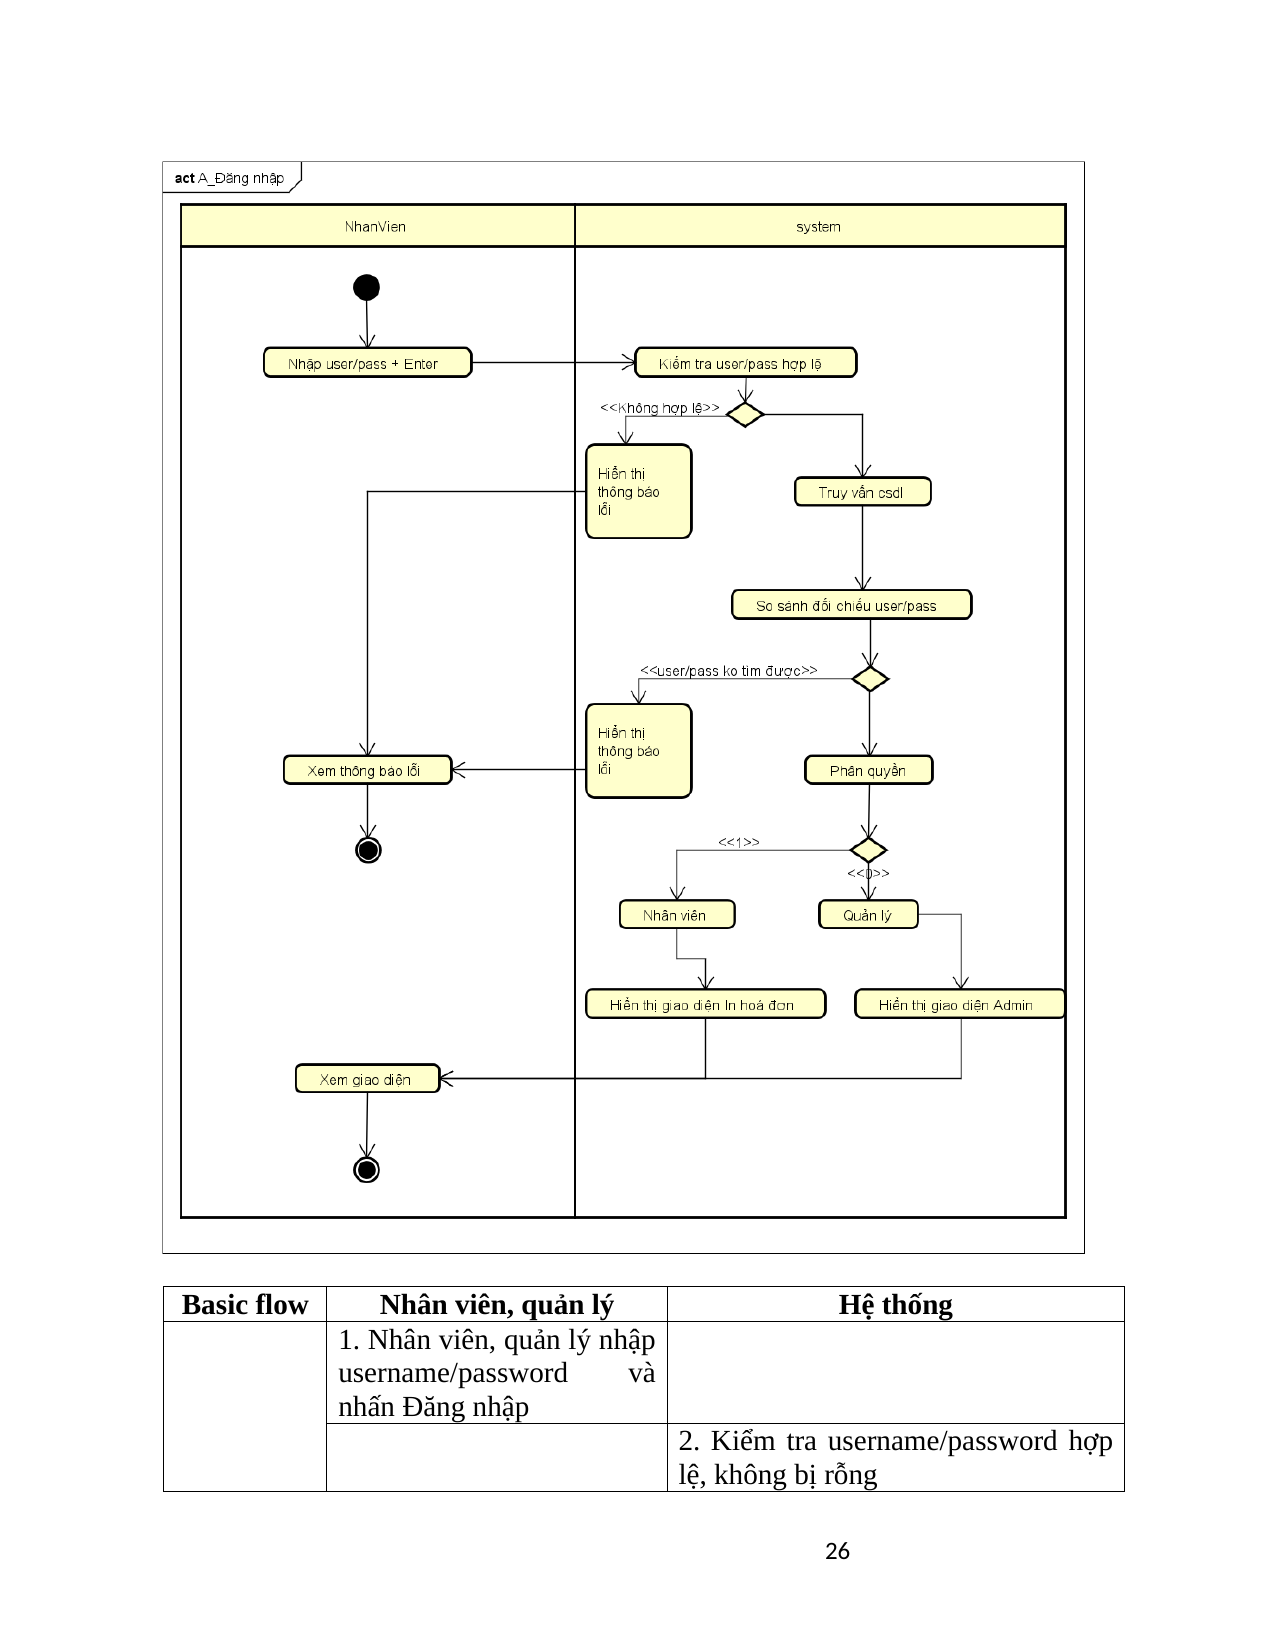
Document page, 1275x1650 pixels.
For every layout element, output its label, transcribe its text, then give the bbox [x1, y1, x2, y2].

picture [150, 150, 1095, 1265]
table_header Basic flow [164, 1287, 326, 1321]
table_cell 2. Kiểm tra username/password hợp lệ, không bị rỗng [668, 1424, 1124, 1491]
table_cell [164, 1322, 326, 1491]
table_cell 1. Nhân viên, quản lý nhập username/password và nhấn Đăng nhập [327, 1322, 667, 1422]
table_header Nhân viên, quản lý [327, 1287, 667, 1321]
table_cell [668, 1322, 1124, 1422]
table_cell [327, 1424, 667, 1491]
table_header Hệ thống [668, 1287, 1124, 1321]
